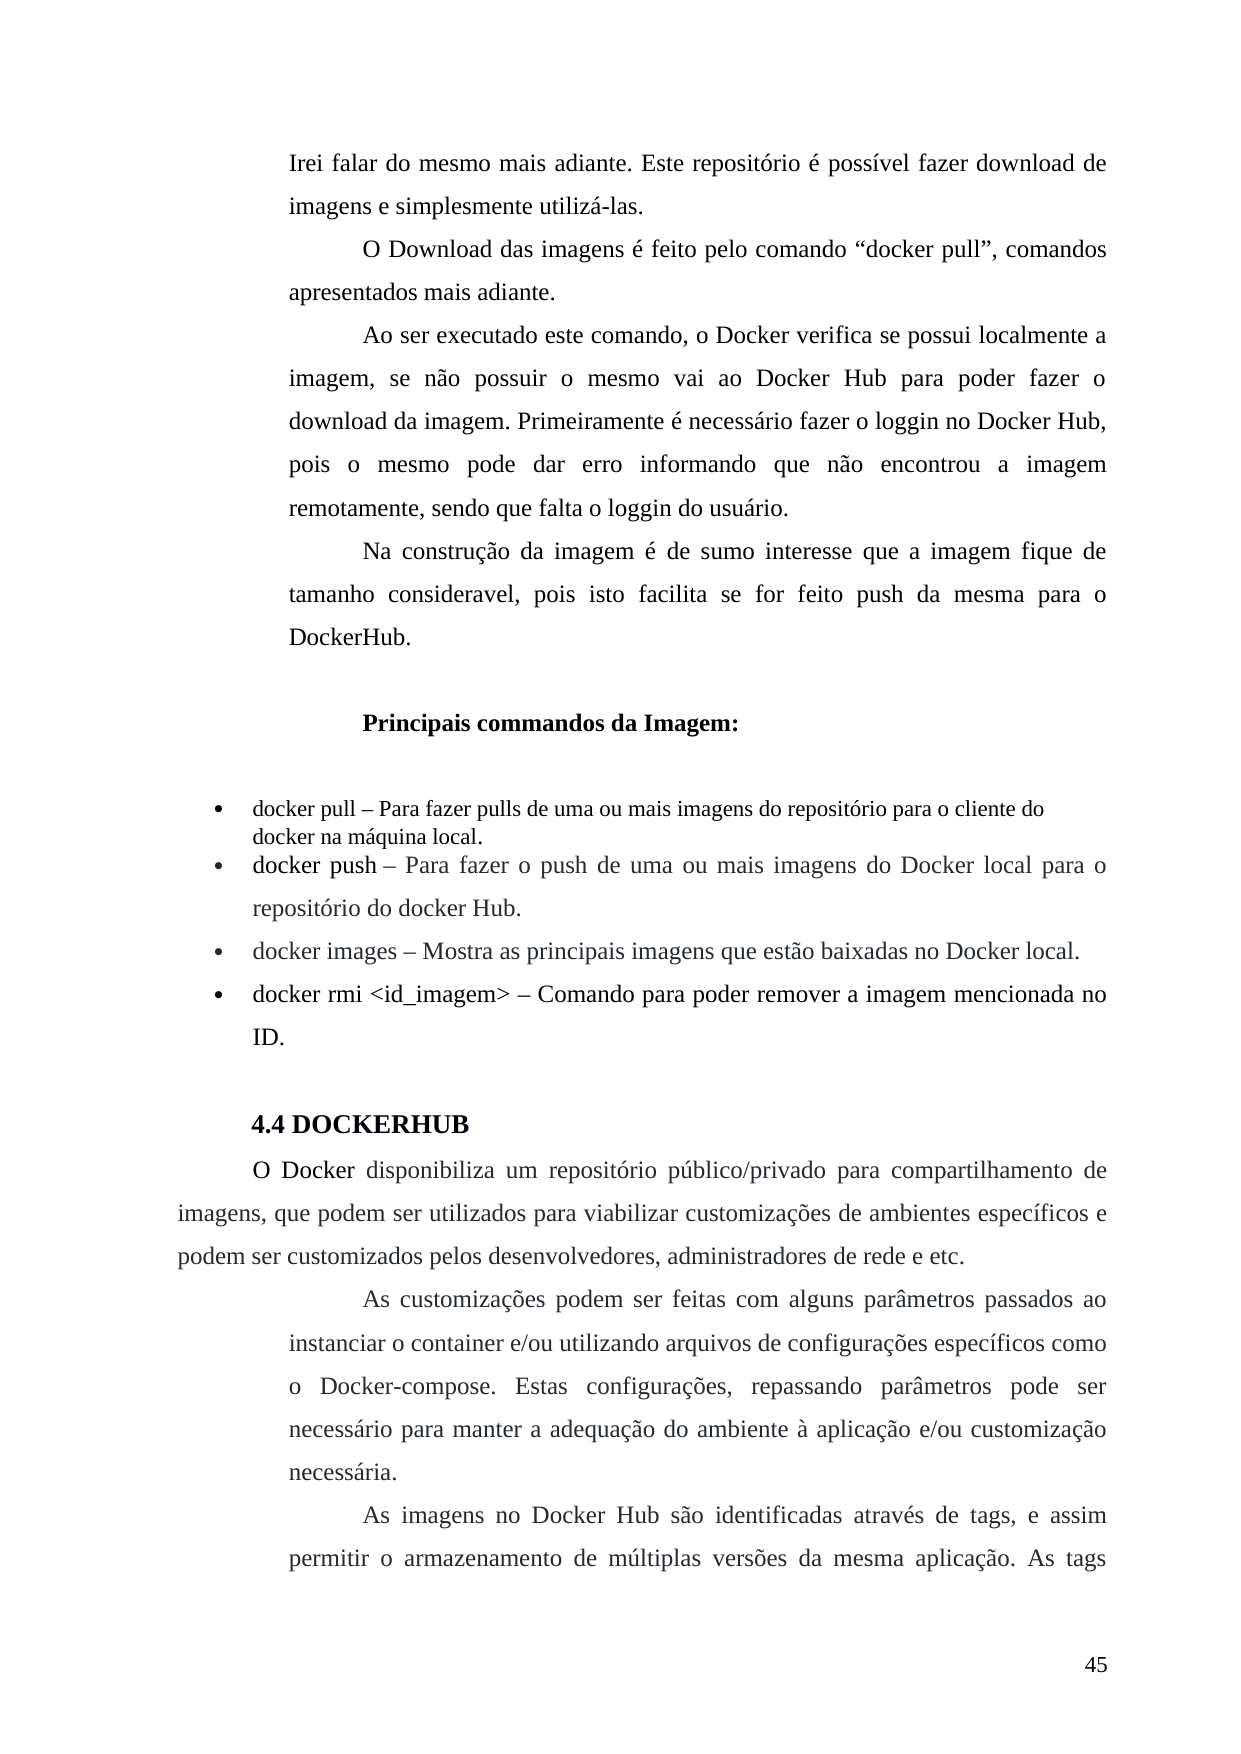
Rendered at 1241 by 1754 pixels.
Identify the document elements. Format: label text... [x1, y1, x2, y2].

text Principais commandos da Imagem: [288, 708, 1107, 737]
list docker images – Mostra as principais imagens que estão baixadas no Docker local. [215, 936, 1107, 965]
list docker push – Para fazer o push de uma ou mais imagens do Docker local para o repositório do docker Hub. [215, 850, 1107, 922]
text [288, 148, 1107, 219]
text O Docker disponibiliza um repositório público/privado para compartilhamento de imagens, que podem ser utilizados para viabilizar customizações de ambientes específicos e podem ser customizados pelos desenvolvedores, administradores de rede e etc. [177, 1155, 1107, 1198]
text O Docker disponibiliza um repositório público/privado para compartilhamento de imagens, que podem ser utilizados para viabilizar customizações de ambientes específicos e podem ser customizados pelos desenvolvedores, administradores de rede e etc. [177, 1227, 1107, 1270]
list docker rmi <id_imagem> – Comando para poder remover a imagem mencionada no ID. [215, 979, 1107, 1051]
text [288, 1500, 1107, 1572]
text Na construção da imagem é de sumo interesse que a imagem fique de tamanho consideravel, pois isto facilita se for feito push da mesma para o DockerHub. [288, 536, 1107, 651]
text Ao ser executado este comando, o Docker verifica se possui localmente a imagem, se não possuir o mesmo vai ao Docker Hub para poder fazer o download da imagem. Primeiramente é necessário fazer o loggin no Docker Hub, pois o mesmo pode dar erro informando que não encontrou a imagem remotamente, sendo que falta o loggin do usuário. [288, 320, 1107, 521]
list docker pull – Para fazer pulls de uma ou mais imagens do repositório para o cliente do docker na máquina local. [215, 794, 1107, 850]
text O Download das imagens é feito pelo comando “docker pull”, comandos apresentados mais adiante. [288, 234, 1107, 306]
text As customizações podem ser feitas com alguns parâmetros passados ao instanciar o container e/ou utilizando arquivos de configurações específicos como o Docker-compose. Estas configurações, repassando parâmetros pode ser necessário para manter a adequação do ambiente à aplicação e/ou customização necessária. [288, 1284, 1107, 1486]
text 4.4 DOCKERHUB [177, 1108, 1107, 1139]
